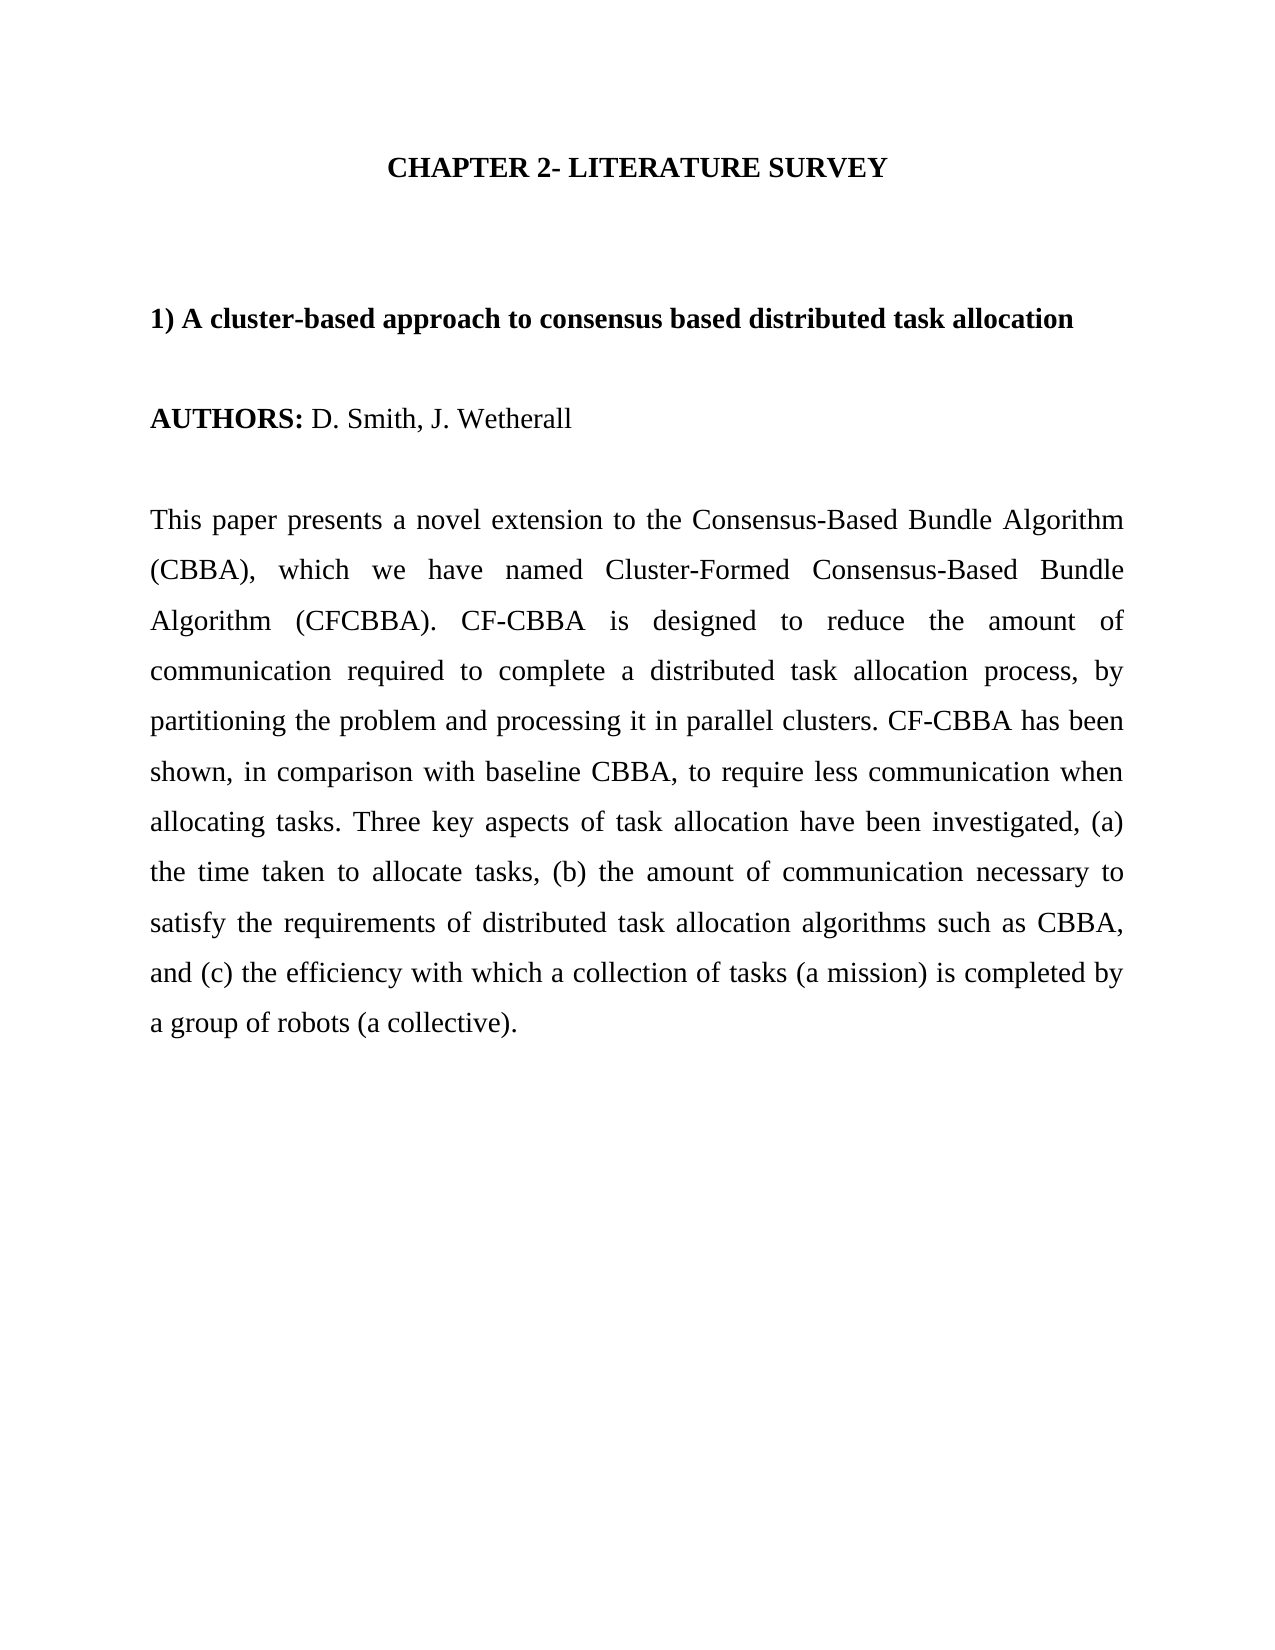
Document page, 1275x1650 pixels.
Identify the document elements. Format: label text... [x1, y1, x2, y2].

text AUTHORS: D. Smith, J. Wetherall [150, 402, 1125, 435]
text CHAPTER 2- LITERATURE SURVEY [150, 150, 1125, 183]
text 1) A cluster-based approach to consensus based distributed task allocation [150, 301, 1125, 334]
text This paper presents a novel extension to the Consensus-Based Bundle Algorithm (CBBA), which we have named Cluster-Formed Consensus-Based Bundle Algorithm (CFCBBA). CF-CBBA is designed to reduce the amount of communication required to complete a distributed task allocation process, by partitioning the problem and processing it in parallel clusters. CF-CBBA has been shown, in comparison with baseline CBBA, to require less communication when allocating tasks. Three key aspects of task allocation have been investigated, (a) the time taken to allocate tasks, (b) the amount of communication necessary to satisfy the requirements of distributed task allocation algorithms such as CBBA, and (c) the efficiency with which a collection of tasks (a mission) is completed by a group of robots (a collective). [150, 502, 1125, 1039]
